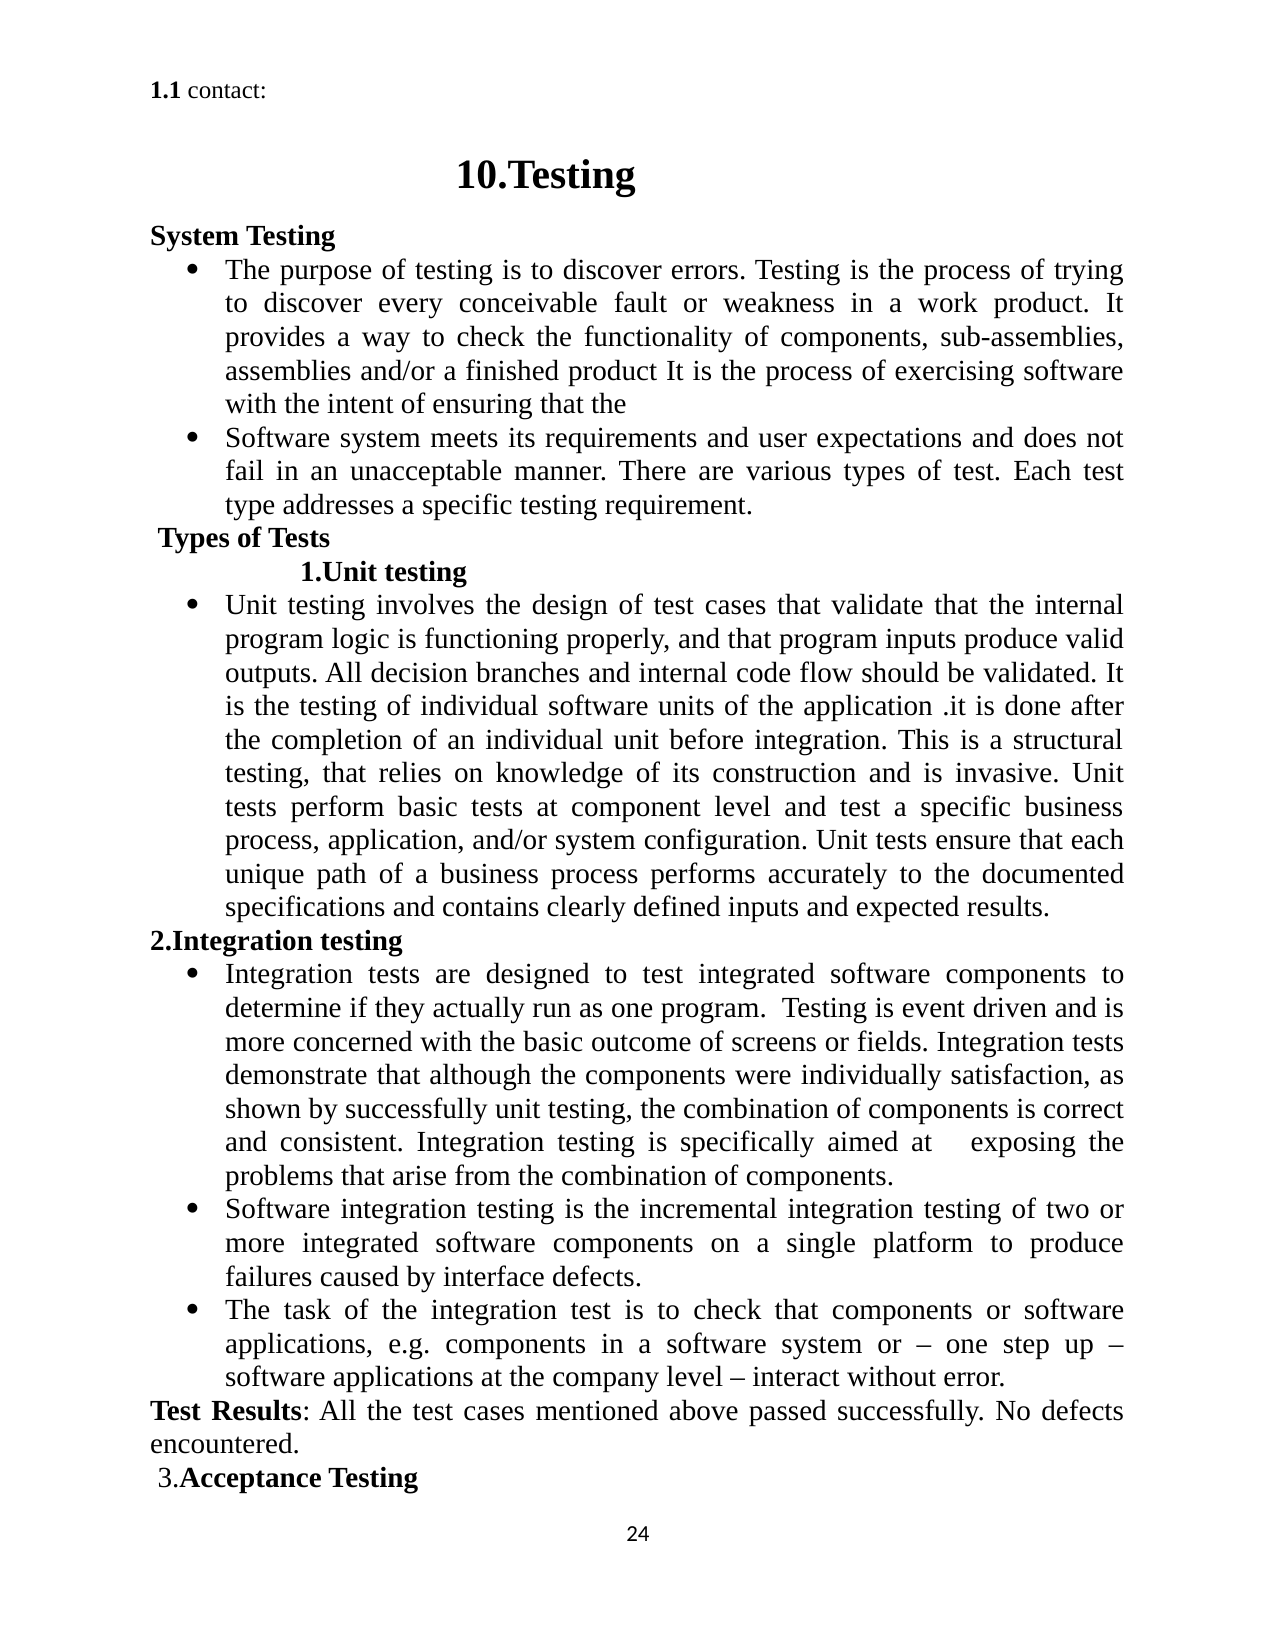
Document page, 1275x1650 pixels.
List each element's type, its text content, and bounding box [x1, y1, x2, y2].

text 3.Acceptance Testing [150, 1460, 1125, 1493]
list The task of the integration test is to check that components or software applications, e.g. components in a software system or – one step up – software applications at the company level – interact without error. [187, 1292, 1125, 1393]
text 1.Unit testing [300, 554, 1125, 587]
text 10.Testing [150, 150, 1125, 198]
list Integration tests are designed to test integrated software components to determine if they actually run as one program. Testing is event driven and is more concerned with the basic outcome of screens or fields. Integration tests demonstrate that although the components were individually satisfaction, as shown by successfully unit testing, the combination of components is correct and consistent. Integration testing is specifically aimed at exposing the problems that arise from the combination of components. [187, 957, 1125, 1191]
list Software system meets its requirements and user expectations and does not fail in an unacceptable manner. There are various types of test. Each test type addresses a specific testing requirement. [187, 420, 1125, 520]
list Software integration testing is the incremental integration testing of two or more integrated software components on a single platform to produce failures caused by interface defects. [187, 1191, 1125, 1292]
list The purpose of testing is to discover errors. Testing is the process of trying to discover every conceivable fault or weakness in a work product. It provides a way to check the functionality of components, sub-assemblies, assemblies and/or a finished product It is the process of exercising software with the intent of ensuring that the [187, 252, 1125, 420]
list Unit testing involves the design of test cases that validate that the internal program logic is functioning properly, and that program inputs produce valid outputs. All decision branches and internal code flow should be validated. It is the testing of individual software units of the application .it is done after the completion of an individual unit before integration. This is a structural testing, that relies on knowledge of its construction and is invasive. Unit tests perform basic tests at component level and test a specific business process, application, and/or system configuration. Unit tests ensure that each unique path of a business process performs accurately to the documented specifications and contains clearly defined inputs and expected results. [187, 587, 1125, 923]
text 2.Integration testing [150, 923, 1125, 957]
text System Testing [150, 218, 1125, 252]
text Types of Tests [150, 520, 1125, 554]
text Test Results: All the test cases mentioned above passed successfully. No defects encountered. [150, 1393, 1125, 1460]
